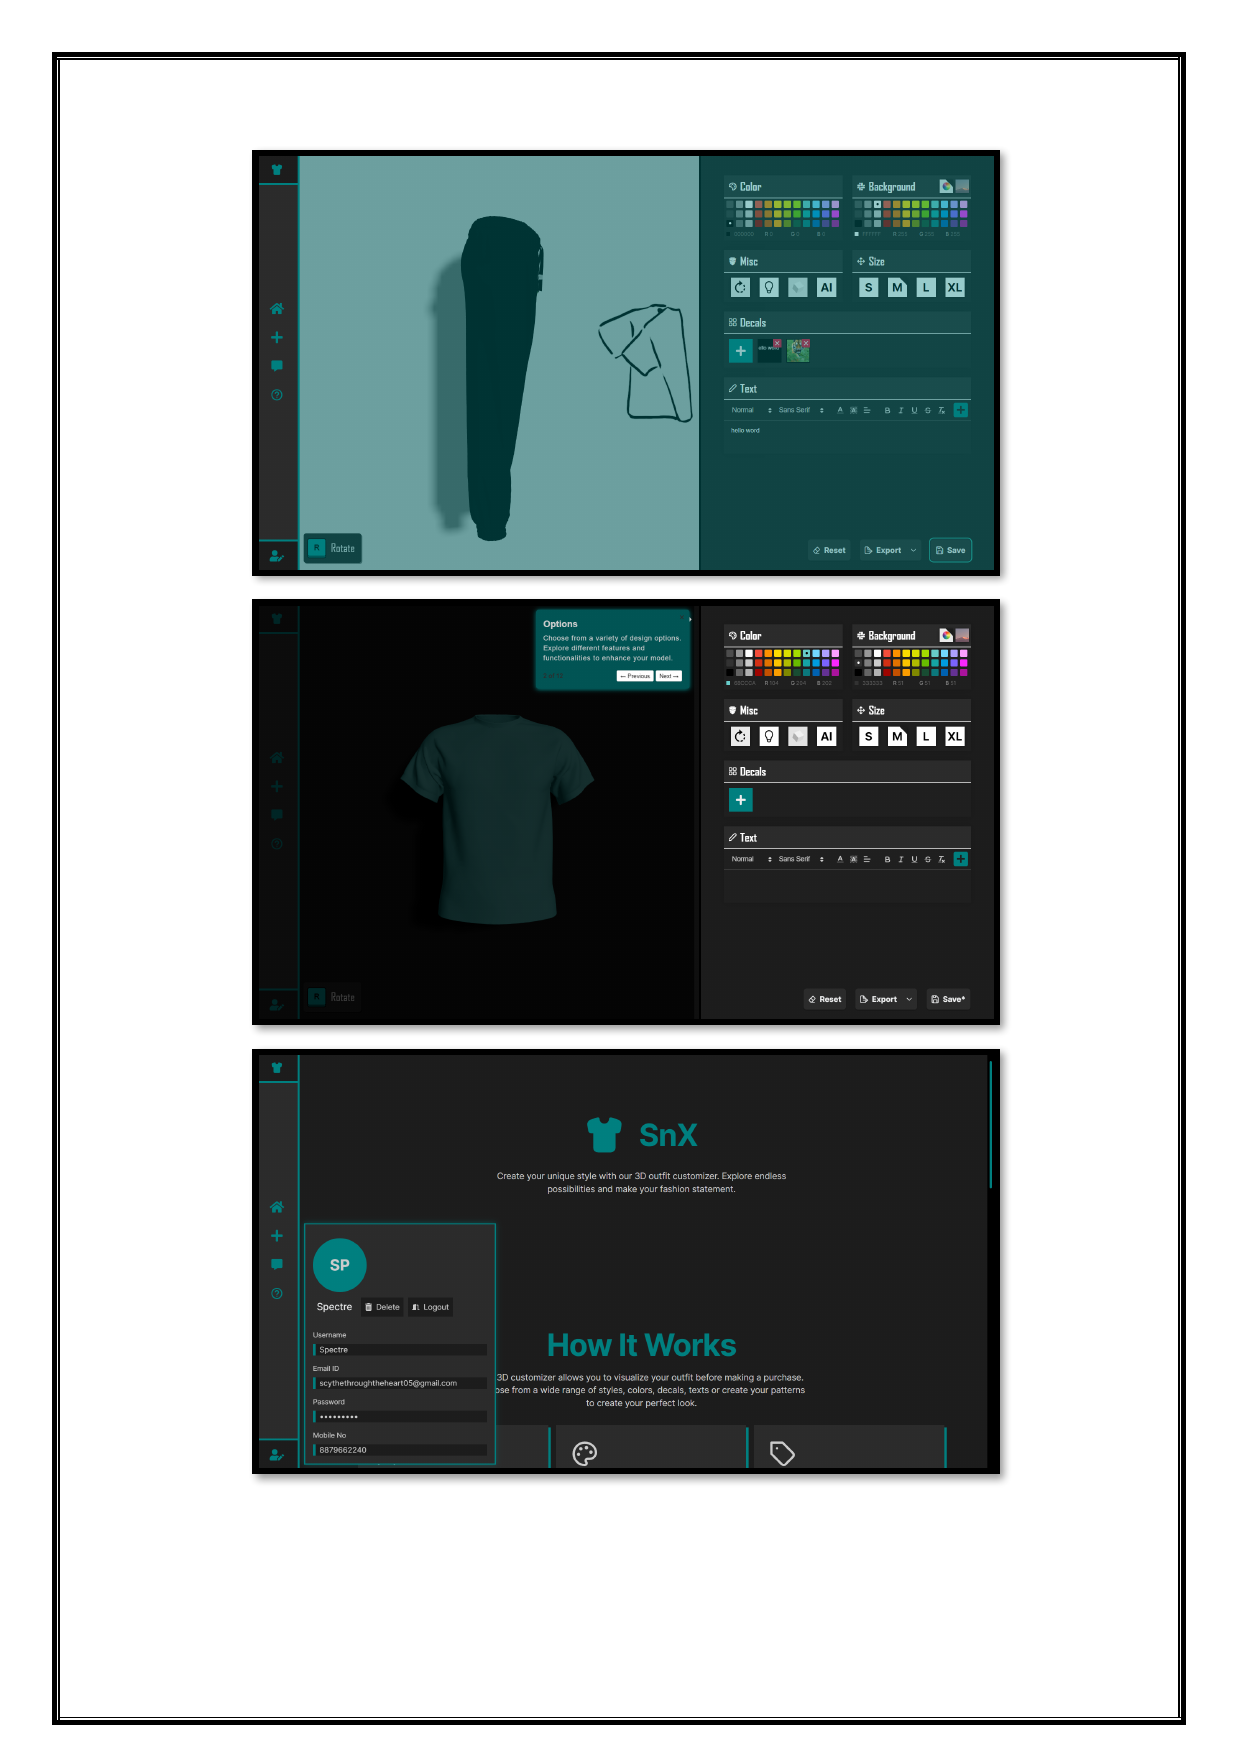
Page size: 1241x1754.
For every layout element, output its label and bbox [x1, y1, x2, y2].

picture [259, 606, 994, 1019]
picture [259, 156, 994, 570]
picture [259, 1055, 994, 1468]
